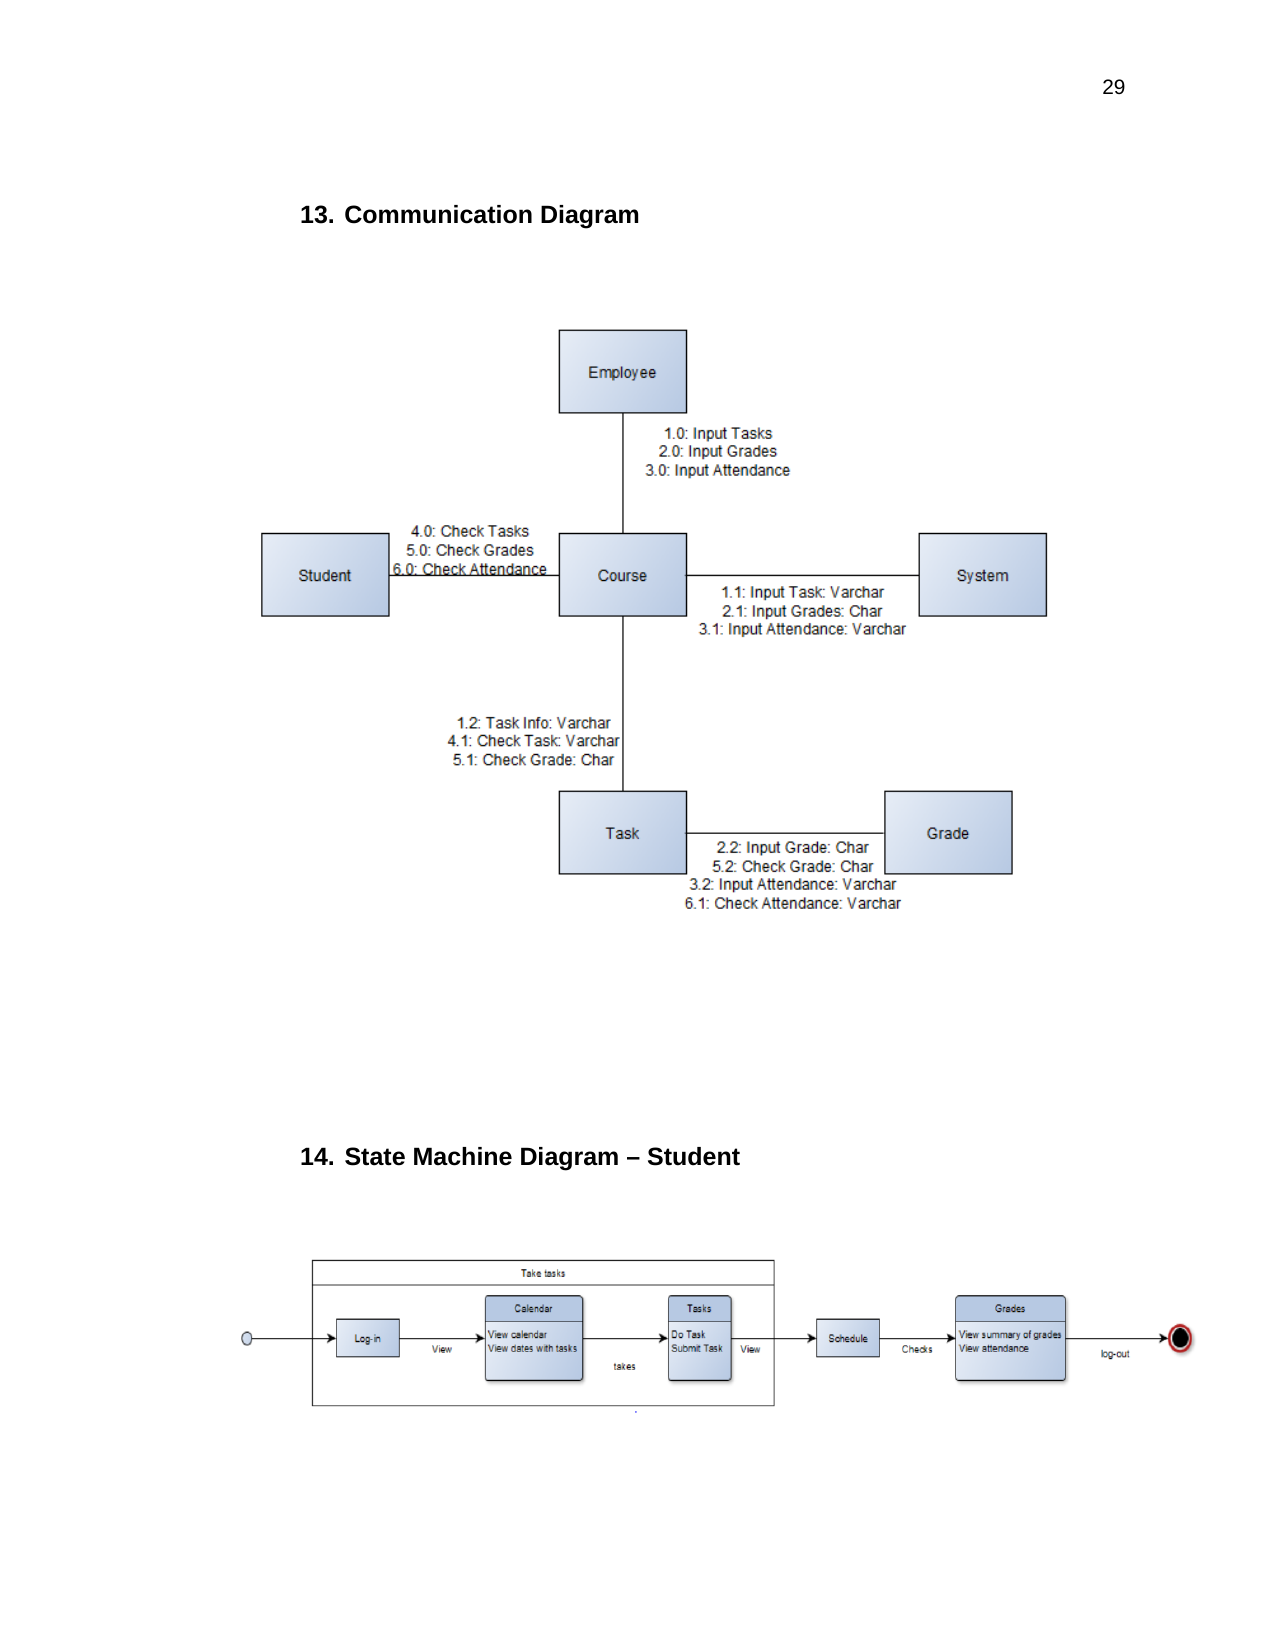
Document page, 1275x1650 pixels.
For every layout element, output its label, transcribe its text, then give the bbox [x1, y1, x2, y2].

subtitle Communication Diagram [300, 194, 1125, 229]
picture [226, 1197, 1255, 1469]
picture [213, 279, 1125, 961]
subtitle State Machine Diagram – Student [300, 1136, 1125, 1171]
